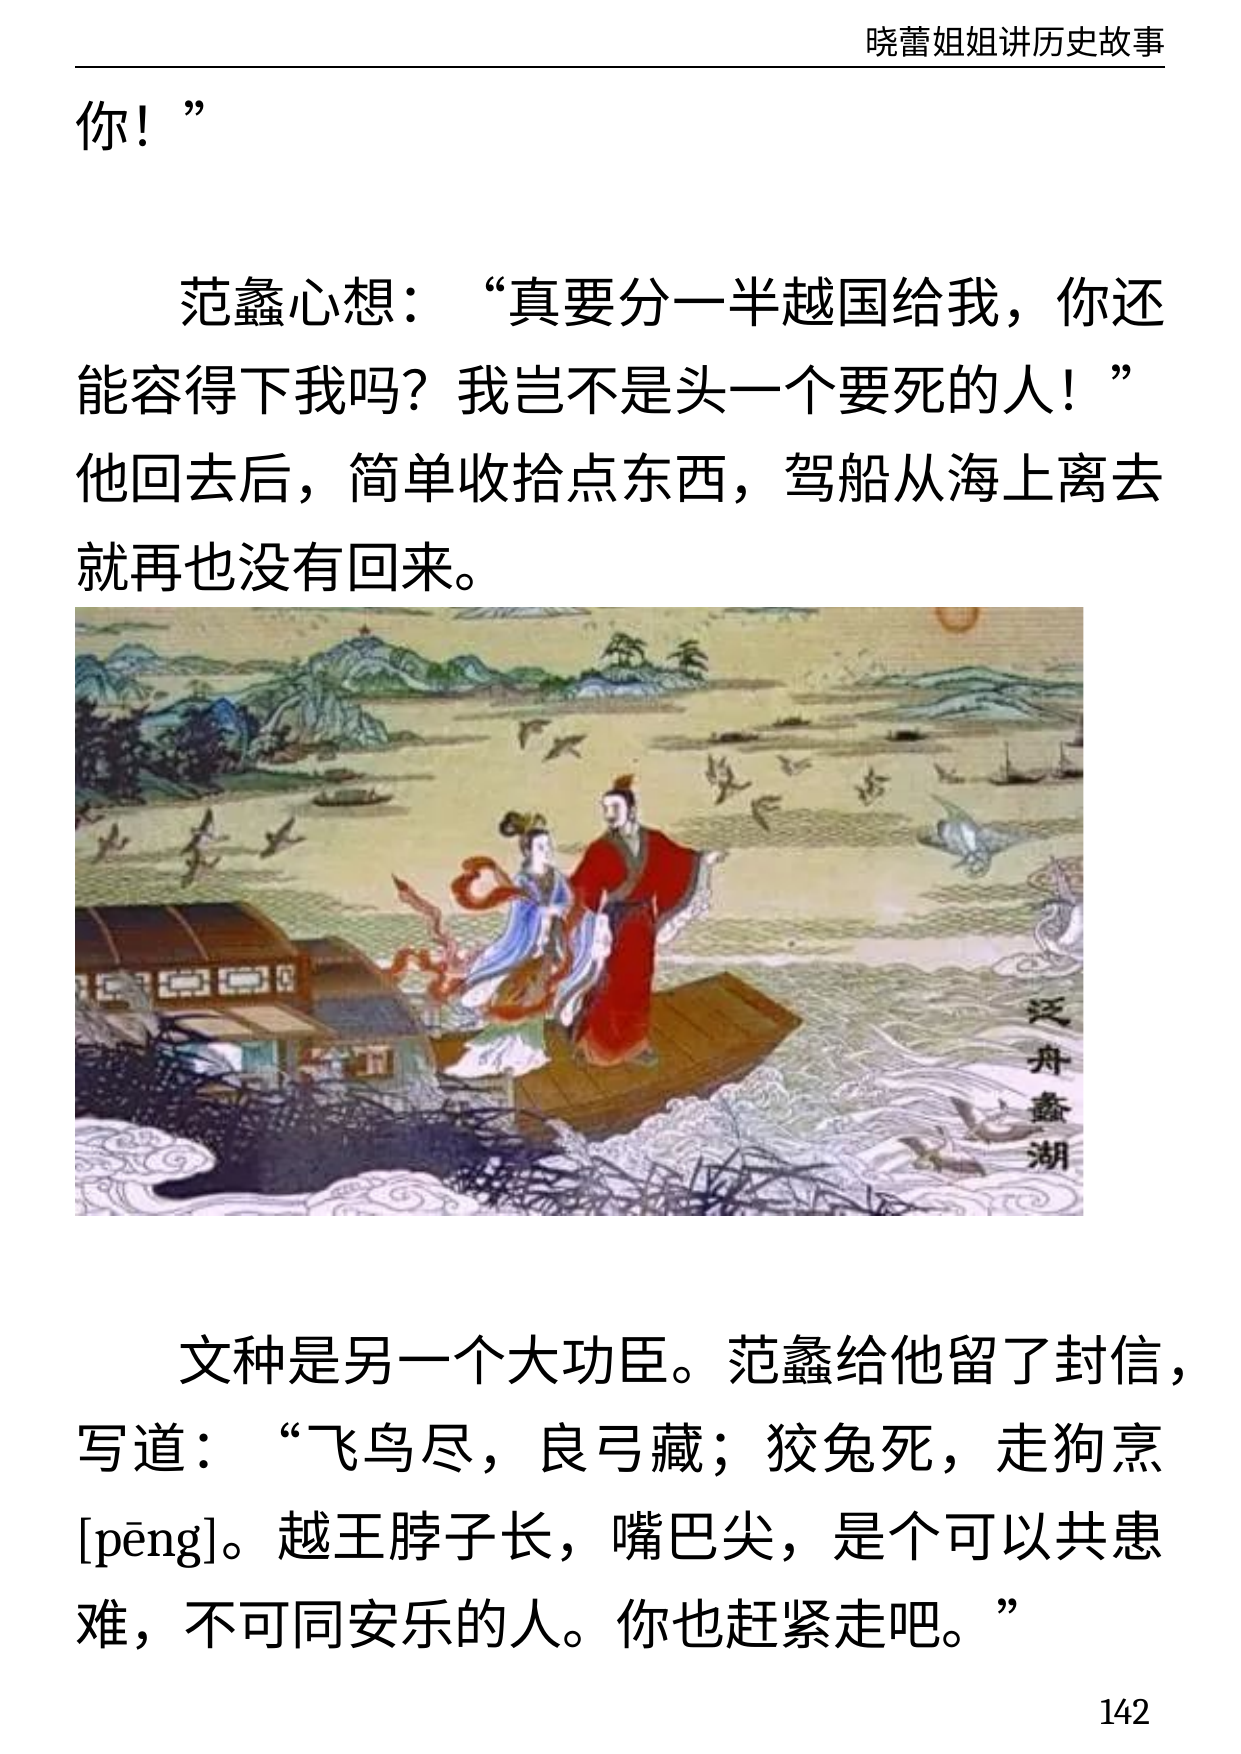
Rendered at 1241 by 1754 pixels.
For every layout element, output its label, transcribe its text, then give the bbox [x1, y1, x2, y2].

text 文种是另一个大功臣。范蠡给他留了封信，写道：“飞鸟尽，良弓藏；狡兔死，走狗烹[pēng]。越王脖子长，嘴巴尖，是个可以共患难，不可同安乐的人。你也赶紧走吧。” [75, 1312, 1165, 1665]
text 范蠡心想：“真要分一半越国给我，你还能容得下我吗？我岂不是头一个要死的人！”他回去后，简单收拾点东西，驾船从海上离去，就再也没有回来。 [75, 255, 1165, 607]
picture [75, 607, 1084, 1216]
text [75, 79, 1165, 167]
